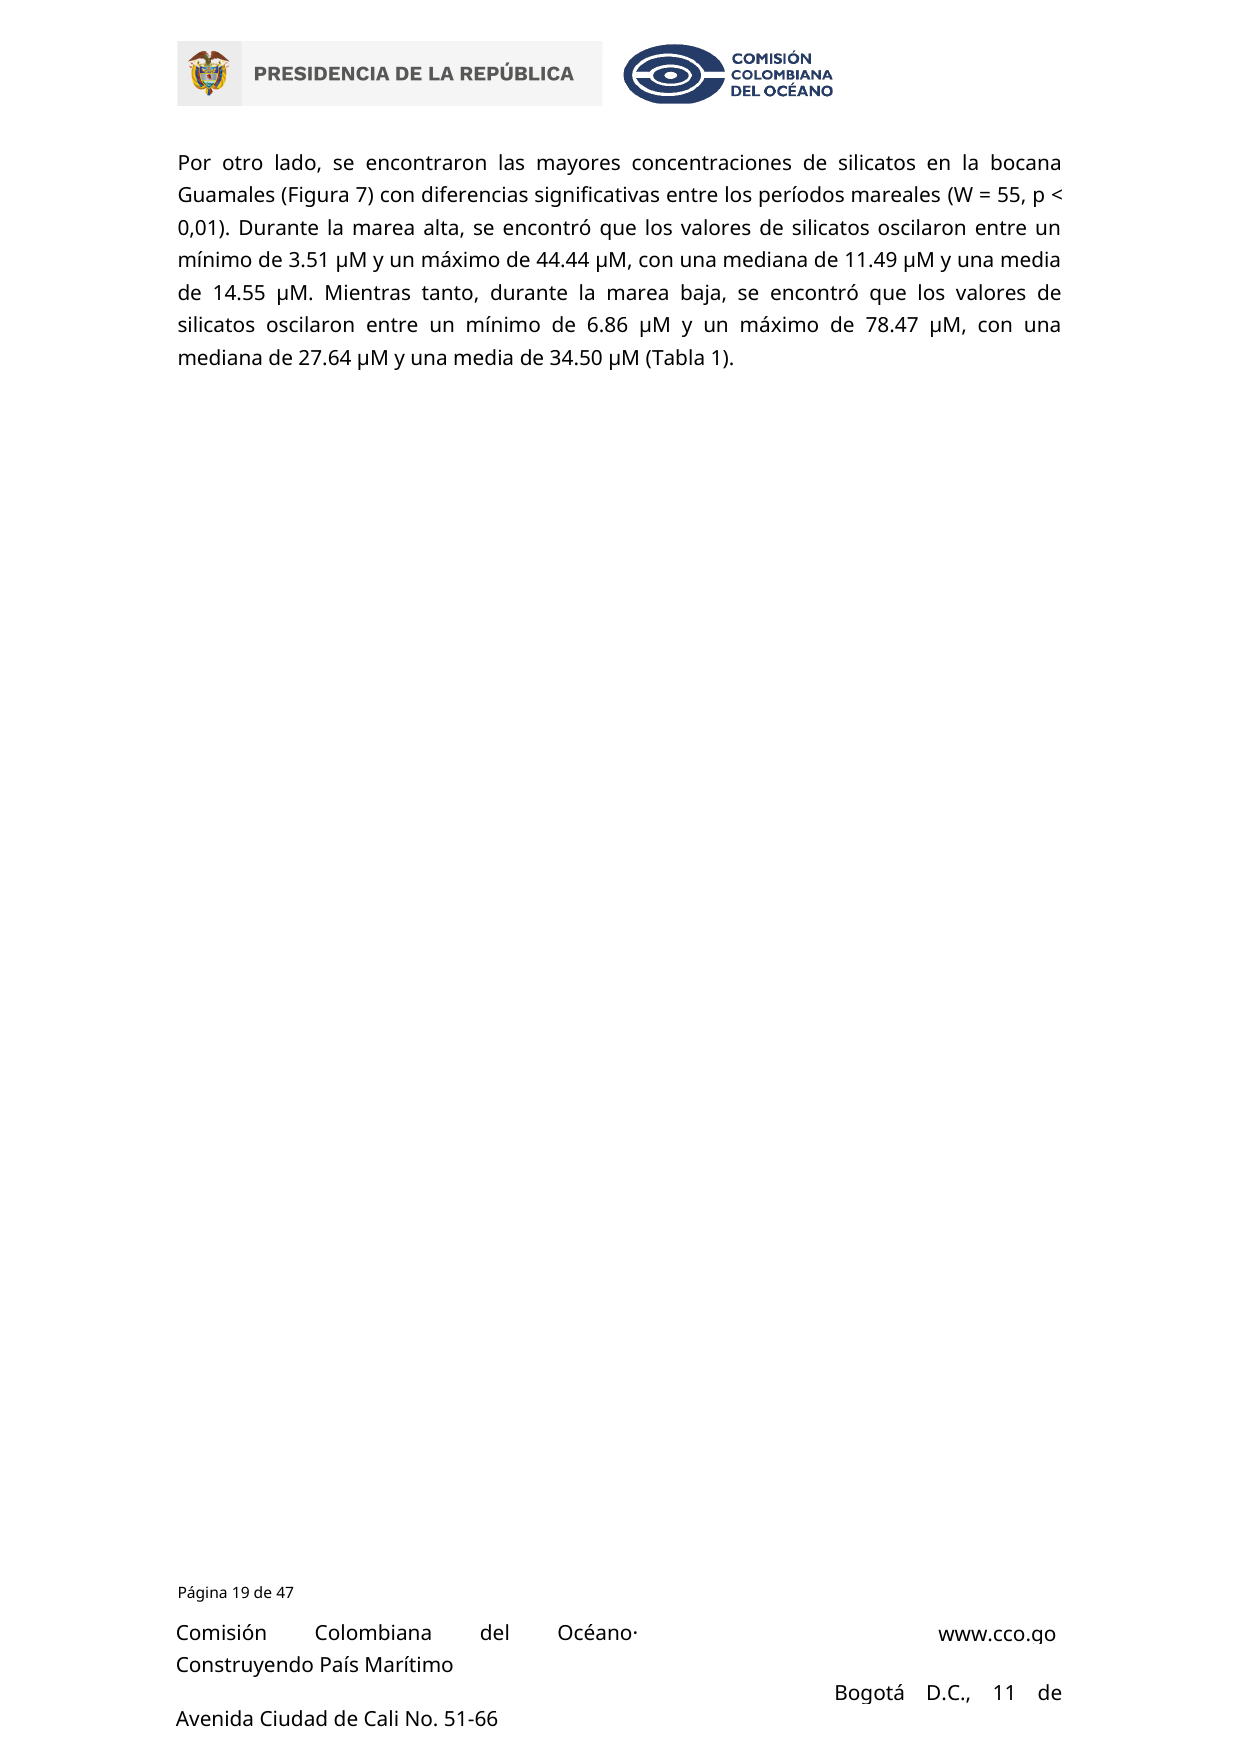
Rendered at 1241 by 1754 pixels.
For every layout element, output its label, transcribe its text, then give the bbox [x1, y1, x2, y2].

picture [177, 41, 603, 106]
picture [642, 42, 824, 107]
text Por otro lado, se encontraron las mayores concentraciones de silicatos en la bocana Guamales (Figura 7) con diferencias significativas entre los períodos mareales (W = 55, p < 0,01). Durante la marea alta, se encontró que los valores de silicatos oscilaron entre un mínimo de 3.51 µM y un máximo de 44.44 µM, con una mediana de 11.49 µM y una media de 14.55 µM. Mientras tanto, durante la marea baja, se encontró que los valores de silicatos oscilaron entre un mínimo de 6.86 µM y un máximo de 78.47 µM, con una mediana de 27.64 µM y una media de 34.50 µM (Tabla 1). [177, 148, 1063, 372]
